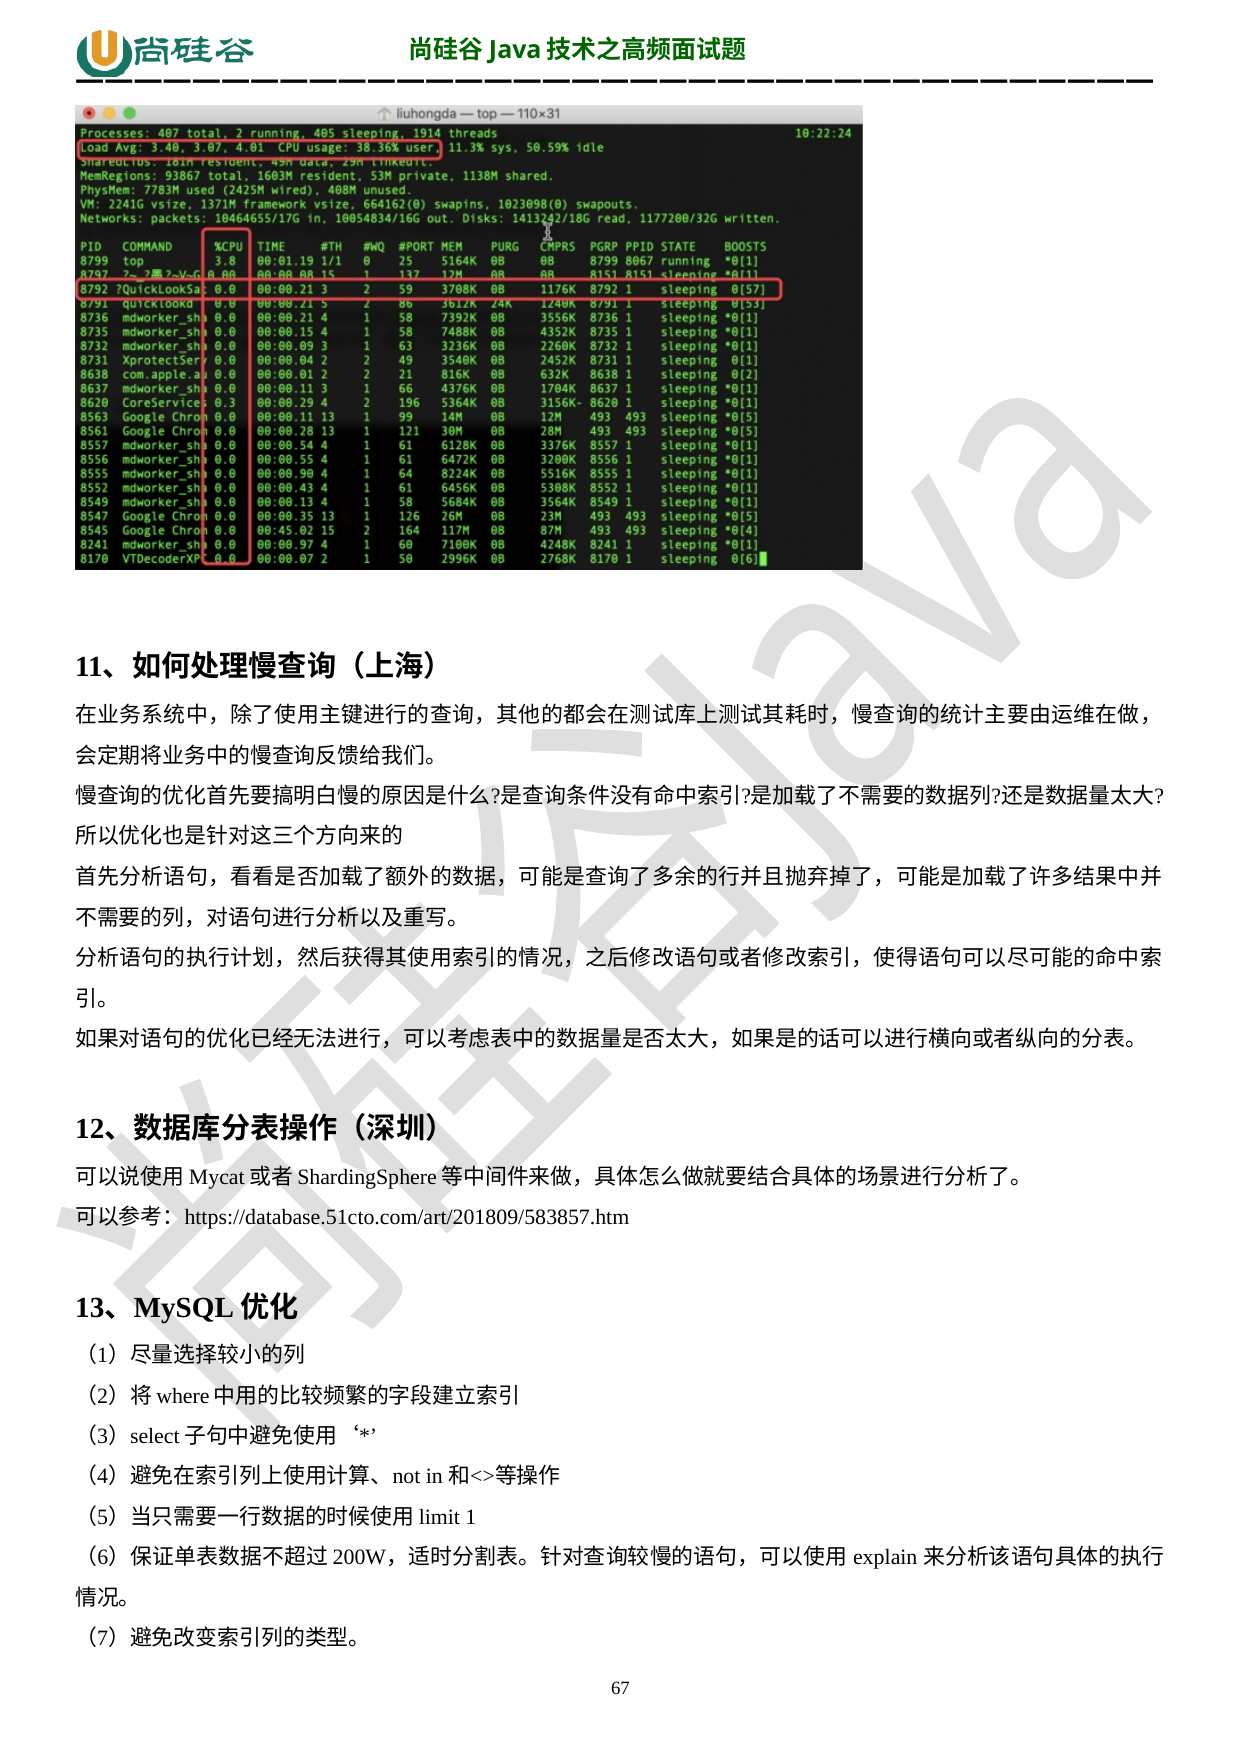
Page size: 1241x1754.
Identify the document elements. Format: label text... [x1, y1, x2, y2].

subtitle 12、数据库分表操作（深圳） [75, 1093, 1165, 1158]
text （5）当只需要一行数据的时候使用limit 1 [75, 1498, 1165, 1531]
picture [75, 105, 864, 570]
text 如果对语句的优化已经无法进行，可以考虑表中的数据量是否太大，如果是的话可以进行横向或者纵向的分表。 [75, 1021, 1165, 1053]
text （6）保证单表数据不超过200W，适时分割表。针对查询较慢的语句，可以使用explain 来分析该语句具体的执行情况。 [75, 1539, 1165, 1612]
subtitle 13、MySQL优化 [75, 1272, 1165, 1337]
text 在业务系统中，除了使用主键进行的查询，其他的都会在测试库上测试其耗时，慢查询的统计主要由运维在做，会定期将业务中的慢查询反馈给我们。 [75, 697, 1165, 770]
text （4）避免在索引列上使用计算、not in 和<>等操作 [75, 1458, 1165, 1491]
text 所以优化也是针对这三个方向来的 [75, 818, 1165, 851]
text 慢查询的优化首先要搞明白慢的原因是什么?是查询条件没有命中索引?是加载了不需要的数据列?还是数据量太大? [75, 778, 1165, 810]
text （1）尽量选择较小的列 [75, 1337, 1165, 1369]
text 首先分析语句，看看是否加载了额外的数据，可能是查询了多余的行并且抛弃掉了，可能是加载了许多结果中并不需要的列，对语句进行分析以及重写。 [75, 858, 1165, 932]
text （3）select子句中避免使用‘*’ [75, 1418, 1165, 1450]
text 分析语句的执行计划，然后获得其使用索引的情况，之后修改语句或者修改索引，使得语句可以尽可能的命中索引。 [75, 939, 1165, 1013]
text （7）避免改变索引列的类型。 [75, 1620, 1165, 1652]
subtitle 11、如何处理慢查询（上海） [75, 632, 1165, 697]
text （2）将where中用的比较频繁的字段建立索引 [75, 1377, 1165, 1410]
text 可以说使用Mycat或者ShardingSphere等中间件来做，具体怎么做就要结合具体的场景进行分析了。 [75, 1158, 1165, 1191]
text 可以参考：https://database.51cto.com/art/201809/583857.htm [75, 1199, 1165, 1231]
picture [75, 29, 253, 77]
